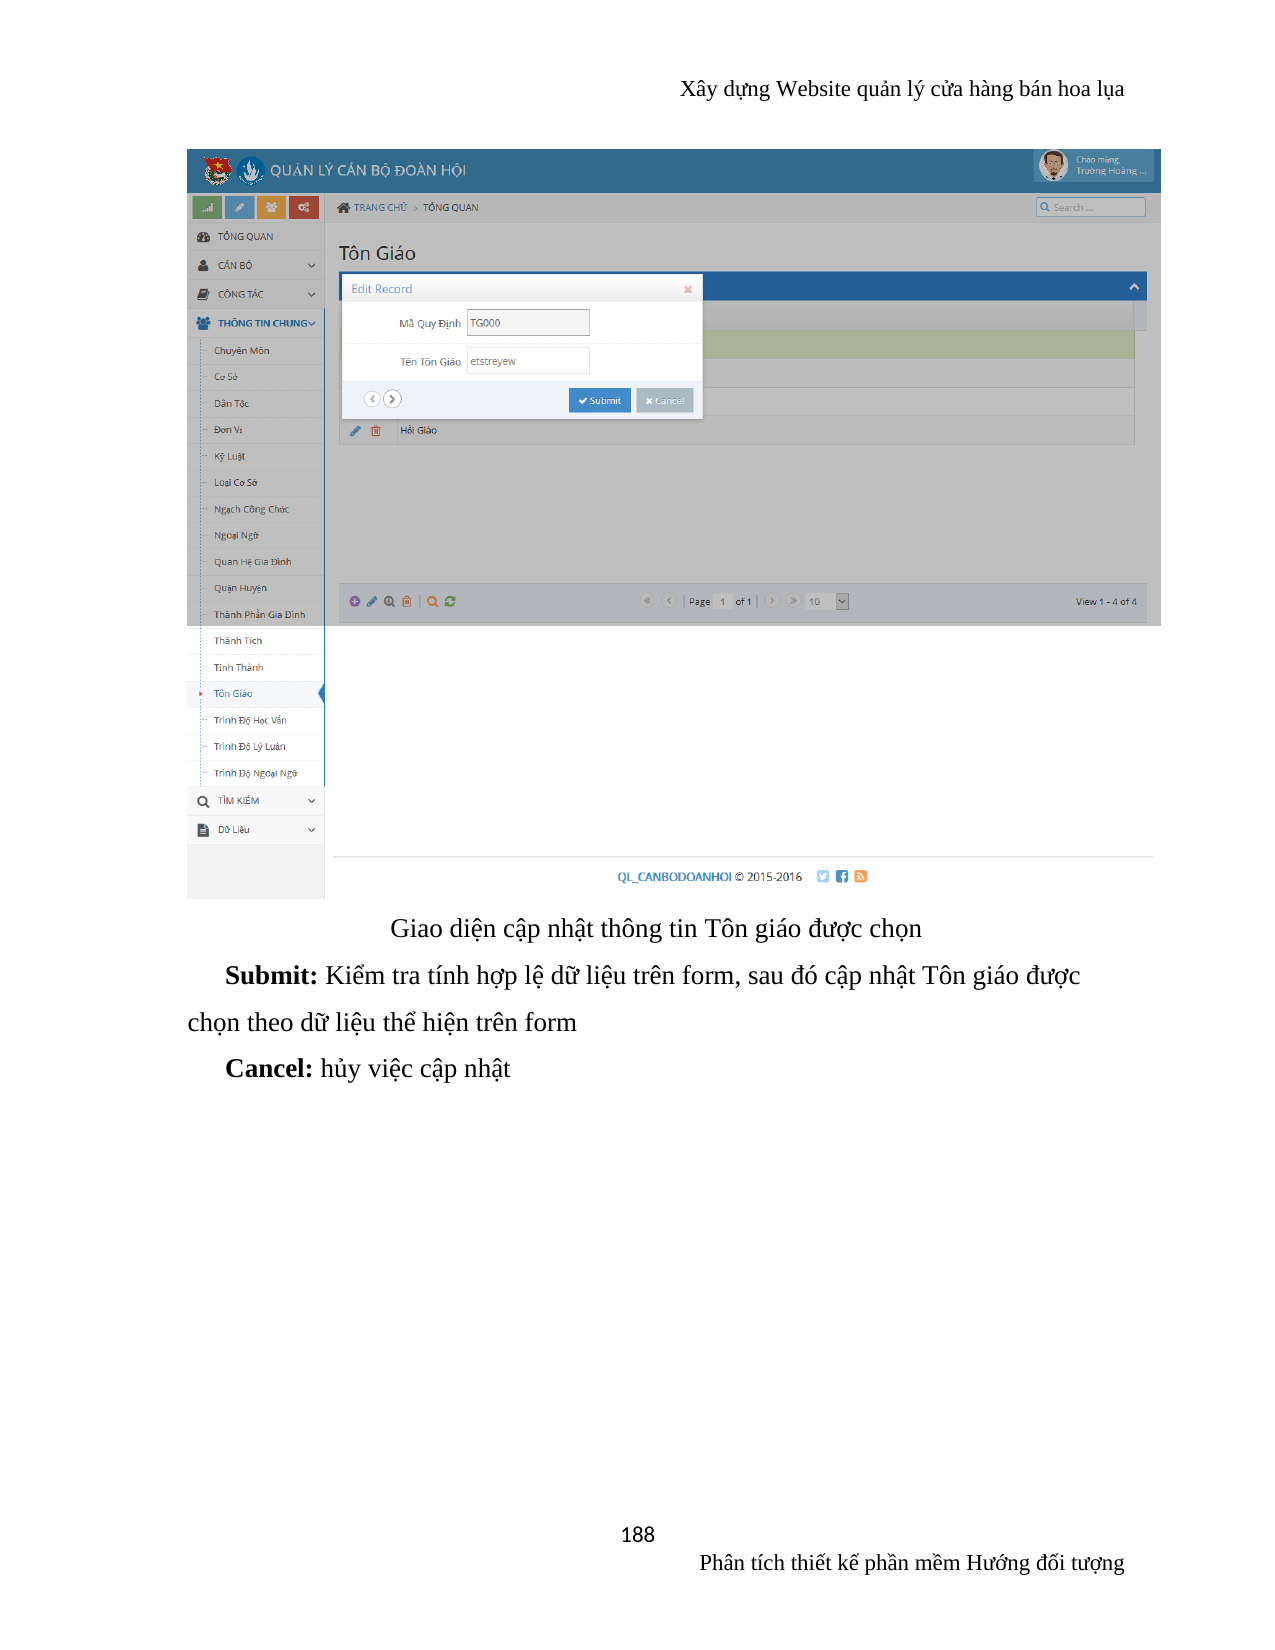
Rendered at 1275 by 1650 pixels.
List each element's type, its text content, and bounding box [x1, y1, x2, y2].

list Giao diện cập nhật thông tin Tôn giáo được chọn [187, 912, 1125, 944]
list Submit: Kiểm tra tính hợp lệ dữ liệu trên form, sau đó cập nhật Tôn giáo được chọn theo dữ liệu thể hiện trên form [187, 959, 1125, 1037]
picture [187, 149, 1161, 899]
list Cancel: hủy việc cập nhật [187, 1052, 1125, 1084]
